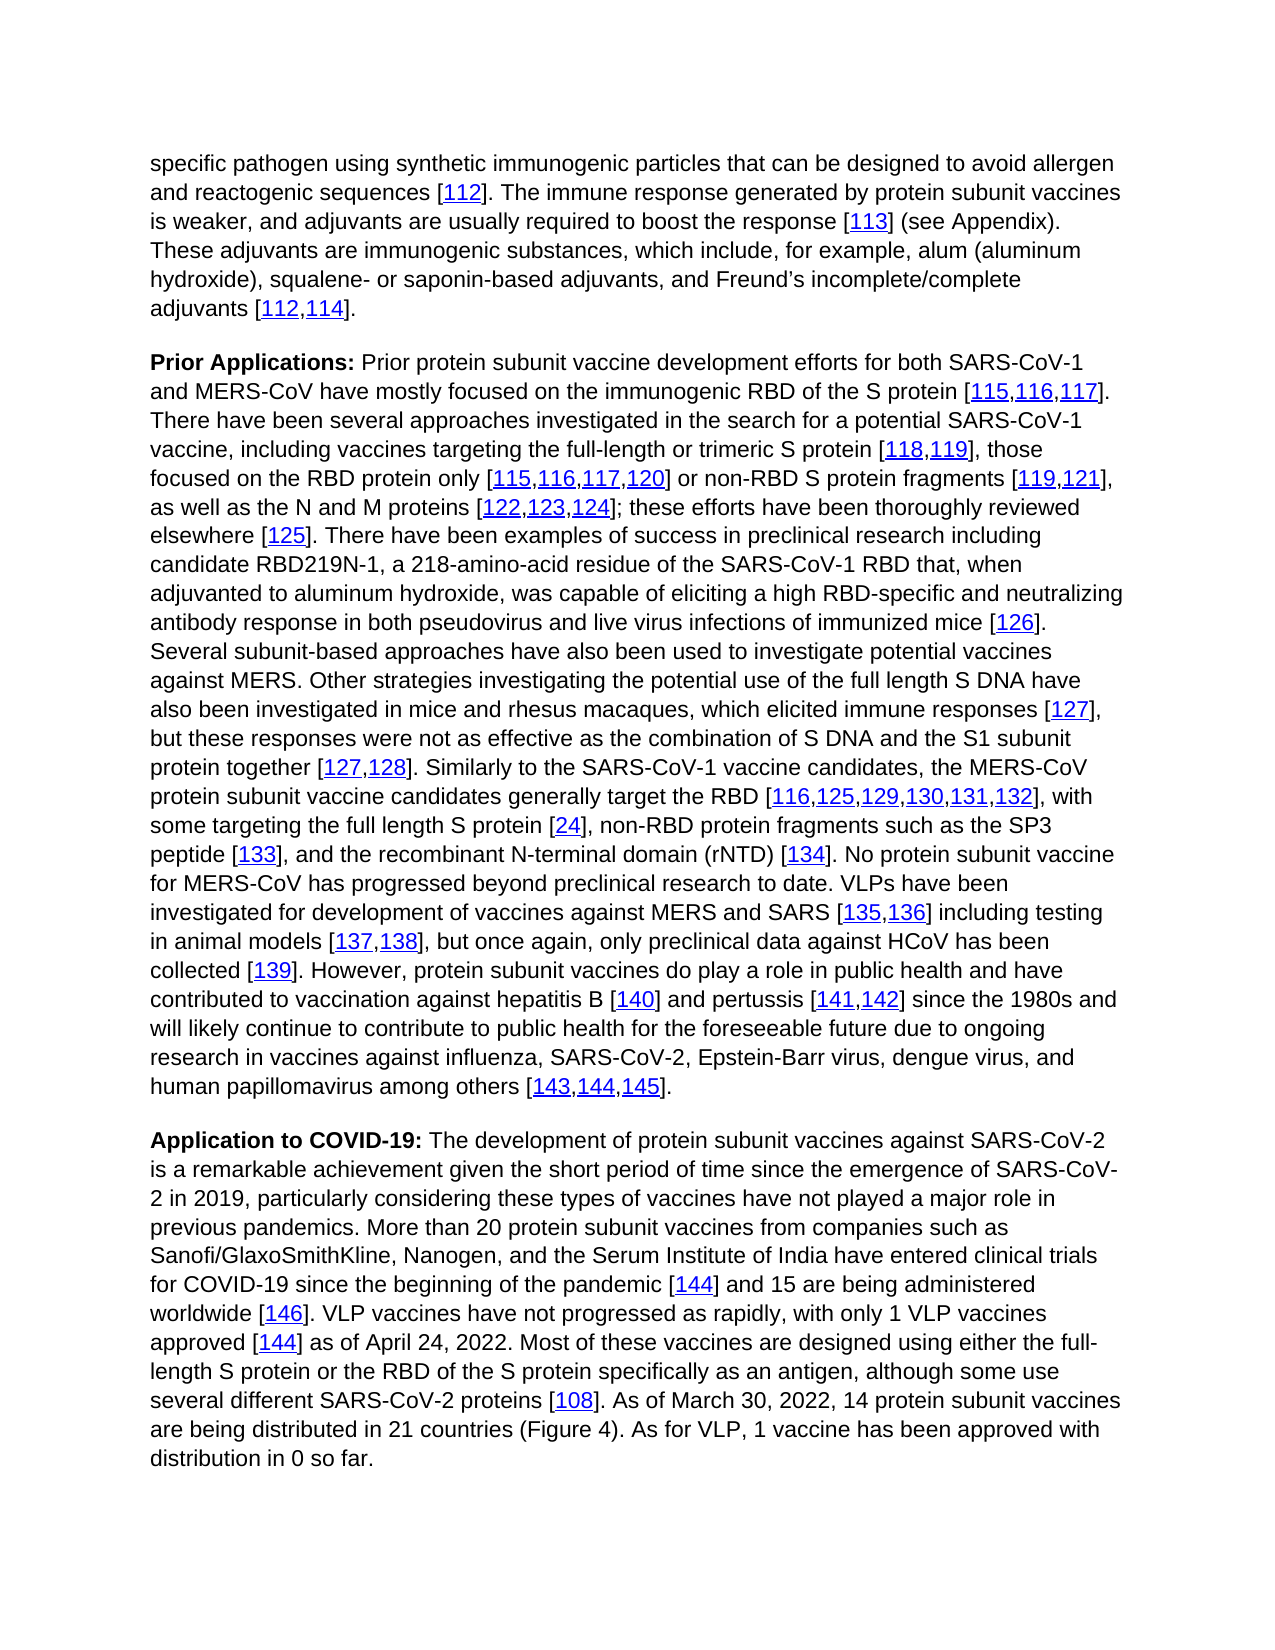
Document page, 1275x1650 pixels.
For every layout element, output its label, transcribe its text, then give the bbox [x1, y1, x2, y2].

text Application to COVID-19: The development of protein subunit vaccines against SARS-CoV-2 is a remarkable achievement given the short period of time since the emergence of SARS-CoV-2 in 2019, particularly considering these types of vaccines have not played a major role in previous pandemics. More than 20 protein subunit vaccines from companies such as Sanofi/GlaxoSmithKline, Nanogen, and the Serum Institute of India have entered clinical trials for COVID-19 since the beginning of the pandemic [144] and 15 are being administered worldwide [146]. VLP vaccines have not progressed as rapidly, with only 1 VLP vaccines approved [144] as of April 24, 2022. Most of these vaccines are designed using either the full-length S protein or the RBD of the S protein specifically as an antigen, although some use several different SARS-CoV-2 proteins [108]. As of March 30, 2022, 14 protein subunit vaccines are being distributed in 21 countries (Figure 4). As for VLP, 1 vaccine has been approved with distribution in 0 so far. [150, 1127, 1125, 1472]
text Prior Applications: Prior protein subunit vaccine development efforts for both SARS-CoV-1 and MERS-CoV have mostly focused on the immunogenic RBD of the S protein [115,116,117]. There have been several approaches investigated in the search for a potential SARS-CoV-1 vaccine, including vaccines targeting the full-length or trimeric S protein [118,119], those focused on the RBD protein only [115,116,117,120] or non-RBD S protein fragments [119,121], as well as the N and M proteins [122,123,124]; these efforts have been thoroughly reviewed elsewhere [125]. There have been examples of success in preclinical research including candidate RBD219N-1, a 218-amino-acid residue of the SARS-CoV-1 RBD that, when adjuvanted to aluminum hydroxide, was capable of eliciting a high RBD-specific and neutralizing antibody response in both pseudovirus and live virus infections of immunized mice [126]. Several subunit-based approaches have also been used to investigate potential vaccines against MERS. Other strategies investigating the potential use of the full length S DNA have also been investigated in mice and rhesus macaques, which elicited immune responses [127], but these responses were not as effective as the combination of S DNA and the S1 subunit protein together [127,128]. Similarly to the SARS-CoV-1 vaccine candidates, the MERS-CoV protein subunit vaccine candidates generally target the RBD [116,125,129,130,131,132], with some targeting the full length S protein [24], non-RBD protein fragments such as the SP3 peptide [133], and the recombinant N-terminal domain (rNTD) [134]. No protein subunit vaccine for MERS-CoV has progressed beyond preclinical research to date. VLPs have been investigated for development of vaccines against MERS and SARS [135,136] including testing in animal models [137,138], but once again, only preclinical data against HCoV has been collected [139]. However, protein subunit vaccines do play a role in public health and have contributed to vaccination against hepatitis B [140] and pertussis [141,142] since the 1980s and will likely continue to contribute to public health for the foreseeable future due to ongoing research in vaccines against influenza, SARS-CoV-2, Epstein-Barr virus, dengue virus, and human papillomavirus among others [143,144,145]. [150, 349, 1125, 1099]
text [150, 150, 1125, 321]
